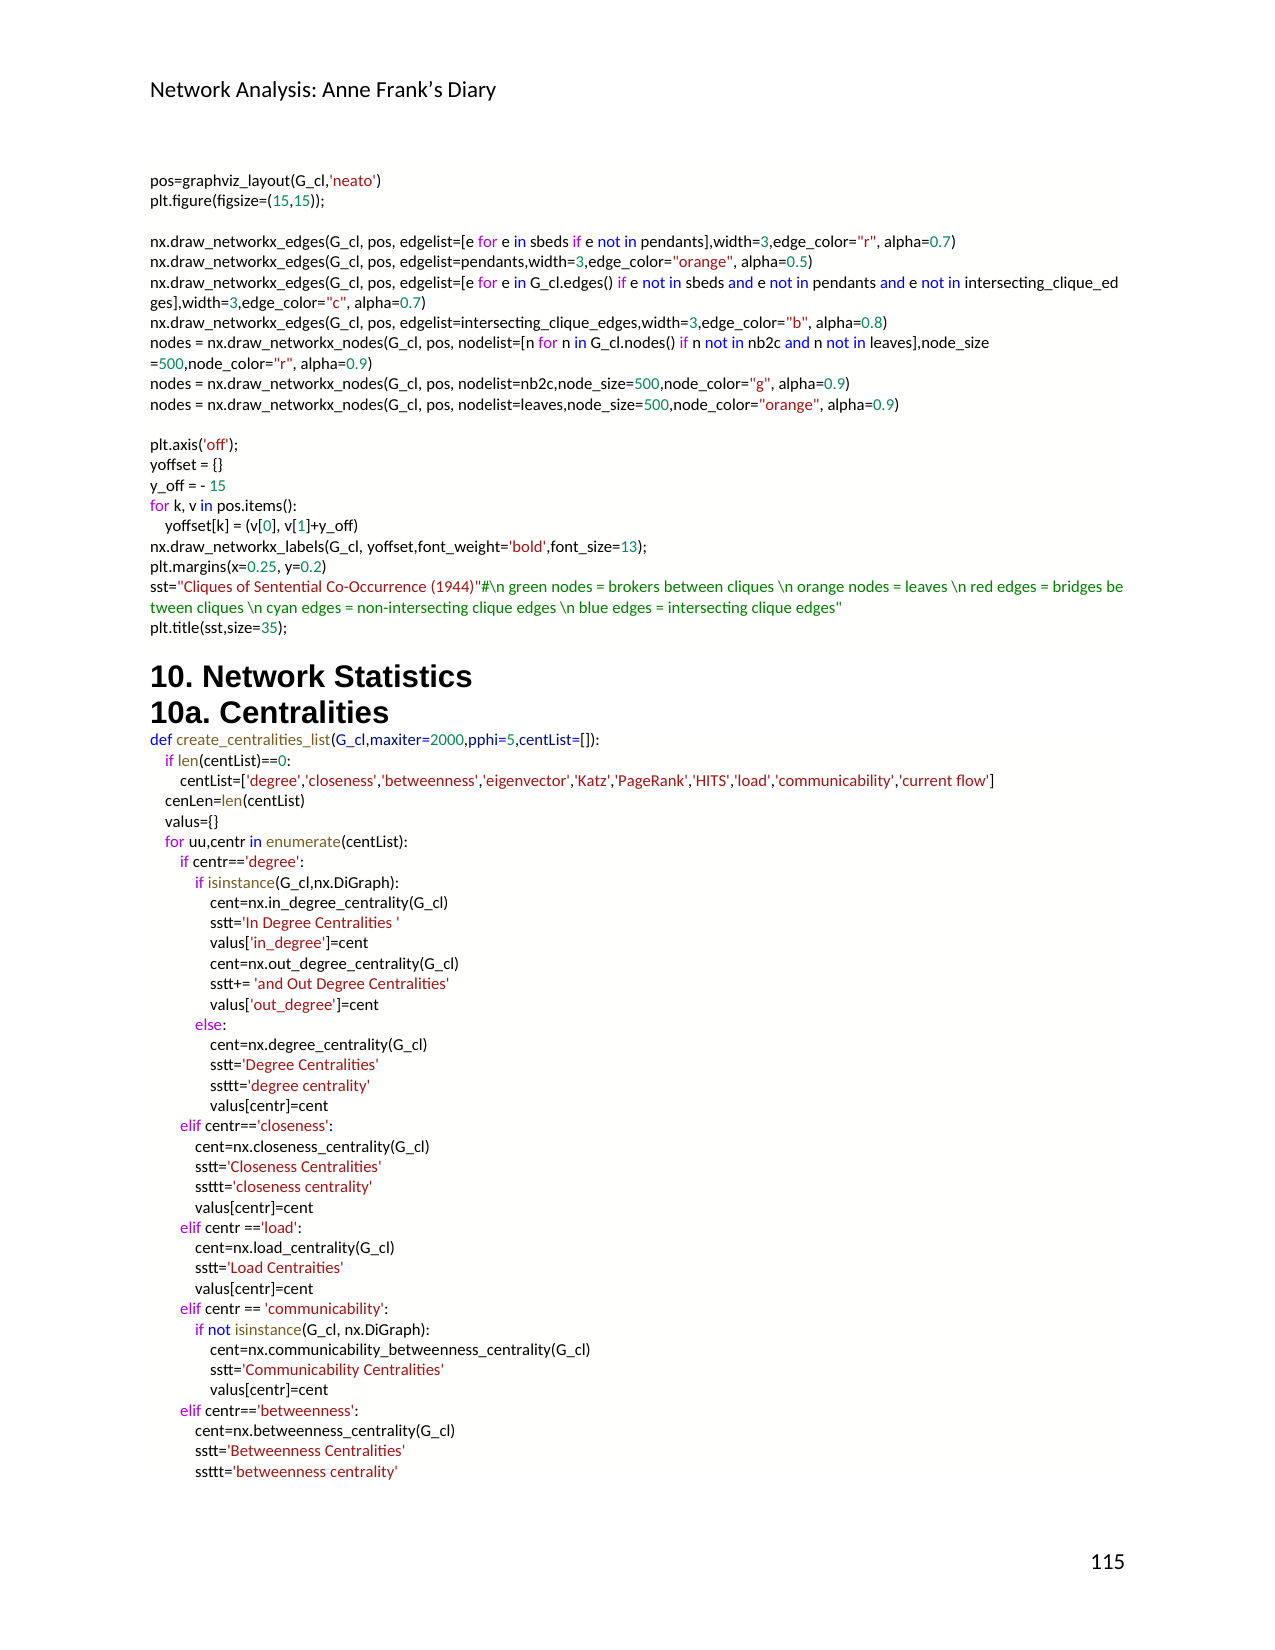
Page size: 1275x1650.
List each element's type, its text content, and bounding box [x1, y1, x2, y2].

text if not isinstance(G_cl, nx.DiGraph): [150, 1319, 1125, 1339]
text sstt='In Degree Centralities ' [150, 912, 1125, 933]
text nodes = nx.draw_networkx_nodes(G_cl, pos, nodelist=nb2c,node_size=500,node_color="g", alpha=0.9) [150, 373, 1125, 394]
text cent=nx.in_degree_centrality(G_cl) [150, 892, 1125, 912]
text 10a. Centralities [150, 694, 1125, 730]
text cent=nx.load_centrality(G_cl) [150, 1237, 1125, 1258]
text nx.draw_networkx_edges(G_cl, pos, edgelist=intersecting_clique_edges,width=3,edge_color="b", alpha=0.8) [150, 312, 1125, 333]
text cent=nx.degree_centrality(G_cl) [150, 1034, 1125, 1055]
text cent=nx.betweenness_centrality(G_cl) [150, 1420, 1125, 1441]
text sstt='Communicability Centralities' [150, 1359, 1125, 1380]
text sstt='Load Centraities' [150, 1258, 1125, 1278]
text valus[centr]=cent [150, 1380, 1125, 1400]
text elif centr == 'communicability': [150, 1298, 1125, 1319]
text def create_centralities_list(G_cl,maxiter=2000,pphi=5,centList=[]): [150, 730, 1125, 750]
text plt.figure(figsize=(15,15)); [150, 191, 1125, 211]
text plt.margins(x=0.25, y=0.2) [150, 556, 1125, 577]
text centList=['degree','closeness','betweenness','eigenvector','Katz','PageRank','HITS','load','communicability','current flow'] [150, 770, 1125, 791]
text valus[centr]=cent [150, 1197, 1125, 1217]
text cent=nx.communicability_betweenness_centrality(G_cl) [150, 1339, 1125, 1359]
text plt.title(sst,size=35); [150, 617, 1125, 637]
text nx.draw_networkx_edges(G_cl, pos, edgelist=pendants,width=3,edge_color="orange", alpha=0.5) [150, 252, 1125, 272]
text if centr=='degree': [150, 852, 1125, 872]
text pos=graphviz_layout(G_cl,'neato') [150, 170, 1125, 191]
text valus={} [150, 811, 1125, 831]
text elif centr=='closeness': [150, 1116, 1125, 1136]
text valus[centr]=cent [150, 1278, 1125, 1298]
text cent=nx.closeness_centrality(G_cl) [150, 1136, 1125, 1156]
text if len(centList)==0: [150, 750, 1125, 770]
text cenLen=len(centList) [150, 791, 1125, 811]
text valus['out_degree']=cent [150, 994, 1125, 1014]
text nx.draw_networkx_edges(G_cl, pos, edgelist=[e for e in G_cl.edges() if e not in sbeds and e not in pendants and e not in intersecting_clique_edges],width=3,edge_color="c", alpha=0.7) [150, 272, 1125, 312]
text sstt+= 'and Out Degree Centralities' [150, 973, 1125, 994]
text elif centr =='load': [150, 1217, 1125, 1237]
text y_off = - 15 [150, 475, 1125, 495]
text cent=nx.out_degree_centrality(G_cl) [150, 953, 1125, 973]
text ssttt='closeness centrality' [150, 1177, 1125, 1197]
text for k, v in pos.items(): [150, 495, 1125, 516]
text yoffset[k] = (v[0], v[1]+y_off) [150, 516, 1125, 536]
text valus[centr]=cent [150, 1095, 1125, 1116]
text elif centr=='betweenness': [150, 1400, 1125, 1420]
text nx.draw_networkx_edges(G_cl, pos, edgelist=[e for e in sbeds if e not in pendants],width=3,edge_color="r", alpha=0.7) [150, 231, 1125, 252]
text yoffset = {} [150, 455, 1125, 475]
text nodes = nx.draw_networkx_nodes(G_cl, pos, nodelist=leaves,node_size=500,node_color="orange", alpha=0.9) [150, 394, 1125, 414]
text else: [150, 1014, 1125, 1034]
text sstt='Betweenness Centralities' [150, 1441, 1125, 1461]
text 10. Network Statistics [150, 658, 1125, 694]
text sst="Cliques of Sentential Co-Occurrence (1944)"#\n green nodes = brokers between cliques \n orange nodes = leaves \n red edges = bridges between cliques \n cyan edges = non-intersecting clique edges \n blue edges = intersecting clique edges" [150, 577, 1125, 617]
text plt.axis('off'); [150, 434, 1125, 455]
text for uu,centr in enumerate(centList): [150, 831, 1125, 852]
text ssttt='degree centrality' [150, 1075, 1125, 1095]
text sstt='Degree Centralities' [150, 1055, 1125, 1075]
text nodes = nx.draw_networkx_nodes(G_cl, pos, nodelist=[n for n in G_cl.nodes() if n not in nb2c and n not in leaves],node_size=500,node_color="r", alpha=0.9) [150, 333, 1125, 373]
text if isinstance(G_cl,nx.DiGraph): [150, 872, 1125, 892]
text nx.draw_networkx_labels(G_cl, yoffset,font_weight='bold',font_size=13); [150, 536, 1125, 556]
text sstt='Closeness Centralities' [150, 1156, 1125, 1177]
text valus['in_degree']=cent [150, 933, 1125, 953]
text ssttt='betweenness centrality' [150, 1461, 1125, 1481]
